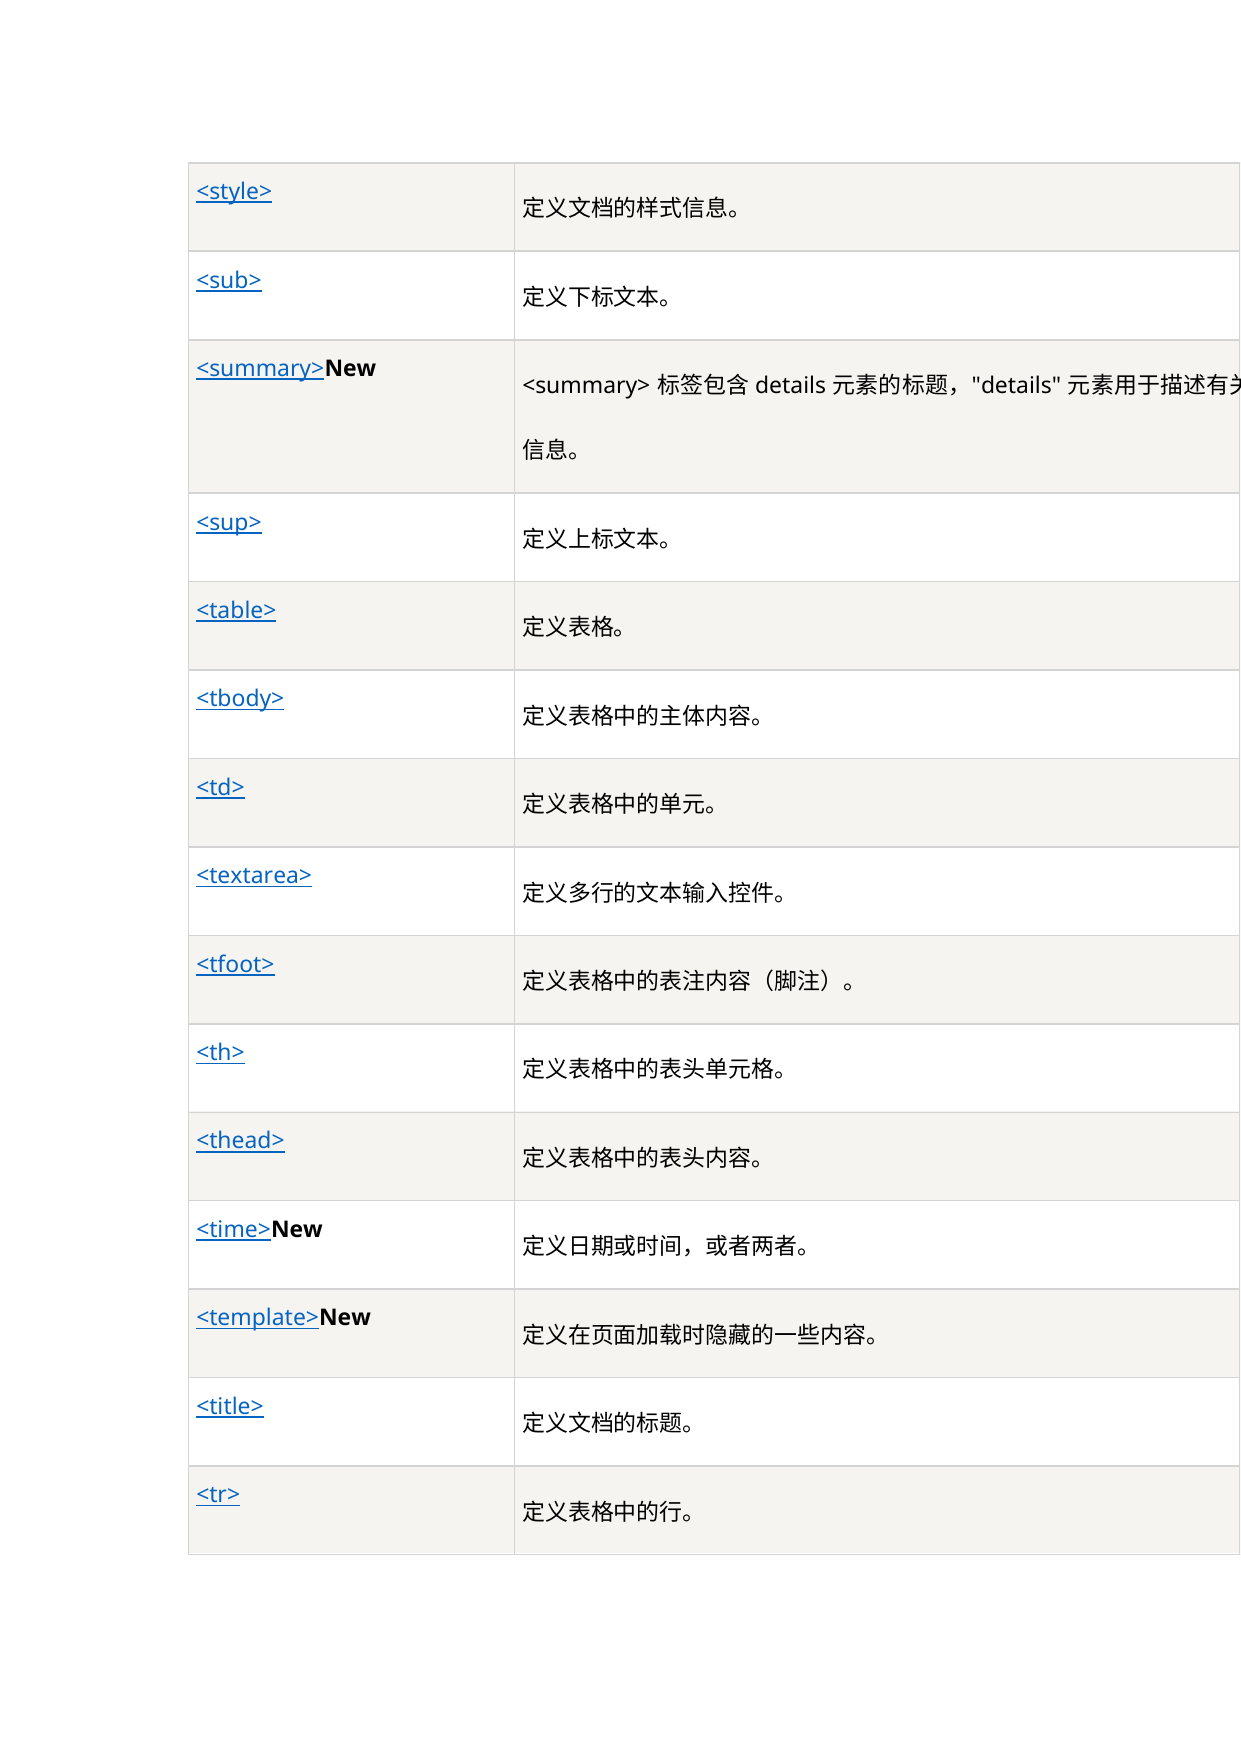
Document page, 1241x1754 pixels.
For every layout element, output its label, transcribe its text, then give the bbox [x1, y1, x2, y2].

table_cell <thead> [189, 1113, 514, 1200]
table_cell 定义表格中的表注内容（脚注）。 [515, 936, 1239, 1023]
table_cell <summary>New [189, 341, 514, 492]
table_cell 定义表格中的单元。 [515, 759, 1239, 846]
table_cell 定义下标文本。 [515, 252, 1239, 339]
table_cell <sub> [189, 252, 514, 339]
table_cell <td> [189, 759, 514, 846]
table_cell 定义表格中的表头内容。 [515, 1113, 1239, 1200]
table_cell <textarea> [189, 848, 514, 934]
table_cell <th> [189, 1025, 514, 1111]
table_cell <title> [189, 1378, 514, 1465]
table_cell <template>New [189, 1290, 514, 1377]
table_cell 定义文档的标题。 [515, 1378, 1239, 1465]
table_cell <sup> [189, 494, 514, 581]
table_cell 定义表格中的行。 [515, 1467, 1239, 1553]
table_cell 定义文档的样式信息。 [515, 164, 1239, 250]
table_cell <tbody> [189, 671, 514, 758]
table_cell <style> [189, 164, 514, 250]
table_cell 定义表格中的主体内容。 [515, 671, 1239, 758]
table_cell <tfoot> [189, 936, 514, 1023]
table_cell 定义表格。 [515, 582, 1239, 669]
table_cell <tr> [189, 1467, 514, 1553]
table_cell <summary> 标签包含 details 元素的标题，"details" 元素用于描述有关文档或文档片段的详细信息。 [515, 341, 1239, 492]
table_cell 定义在页面加载时隐藏的一些内容。 [515, 1290, 1239, 1377]
table_cell <table> [189, 582, 514, 669]
table_cell 定义上标文本。 [515, 494, 1239, 581]
table_cell <time>New [189, 1201, 514, 1288]
table_cell 定义多行的文本输入控件。 [515, 848, 1239, 934]
table_cell 定义日期或时间，或者两者。 [515, 1201, 1239, 1288]
table_cell 定义表格中的表头单元格。 [515, 1025, 1239, 1111]
